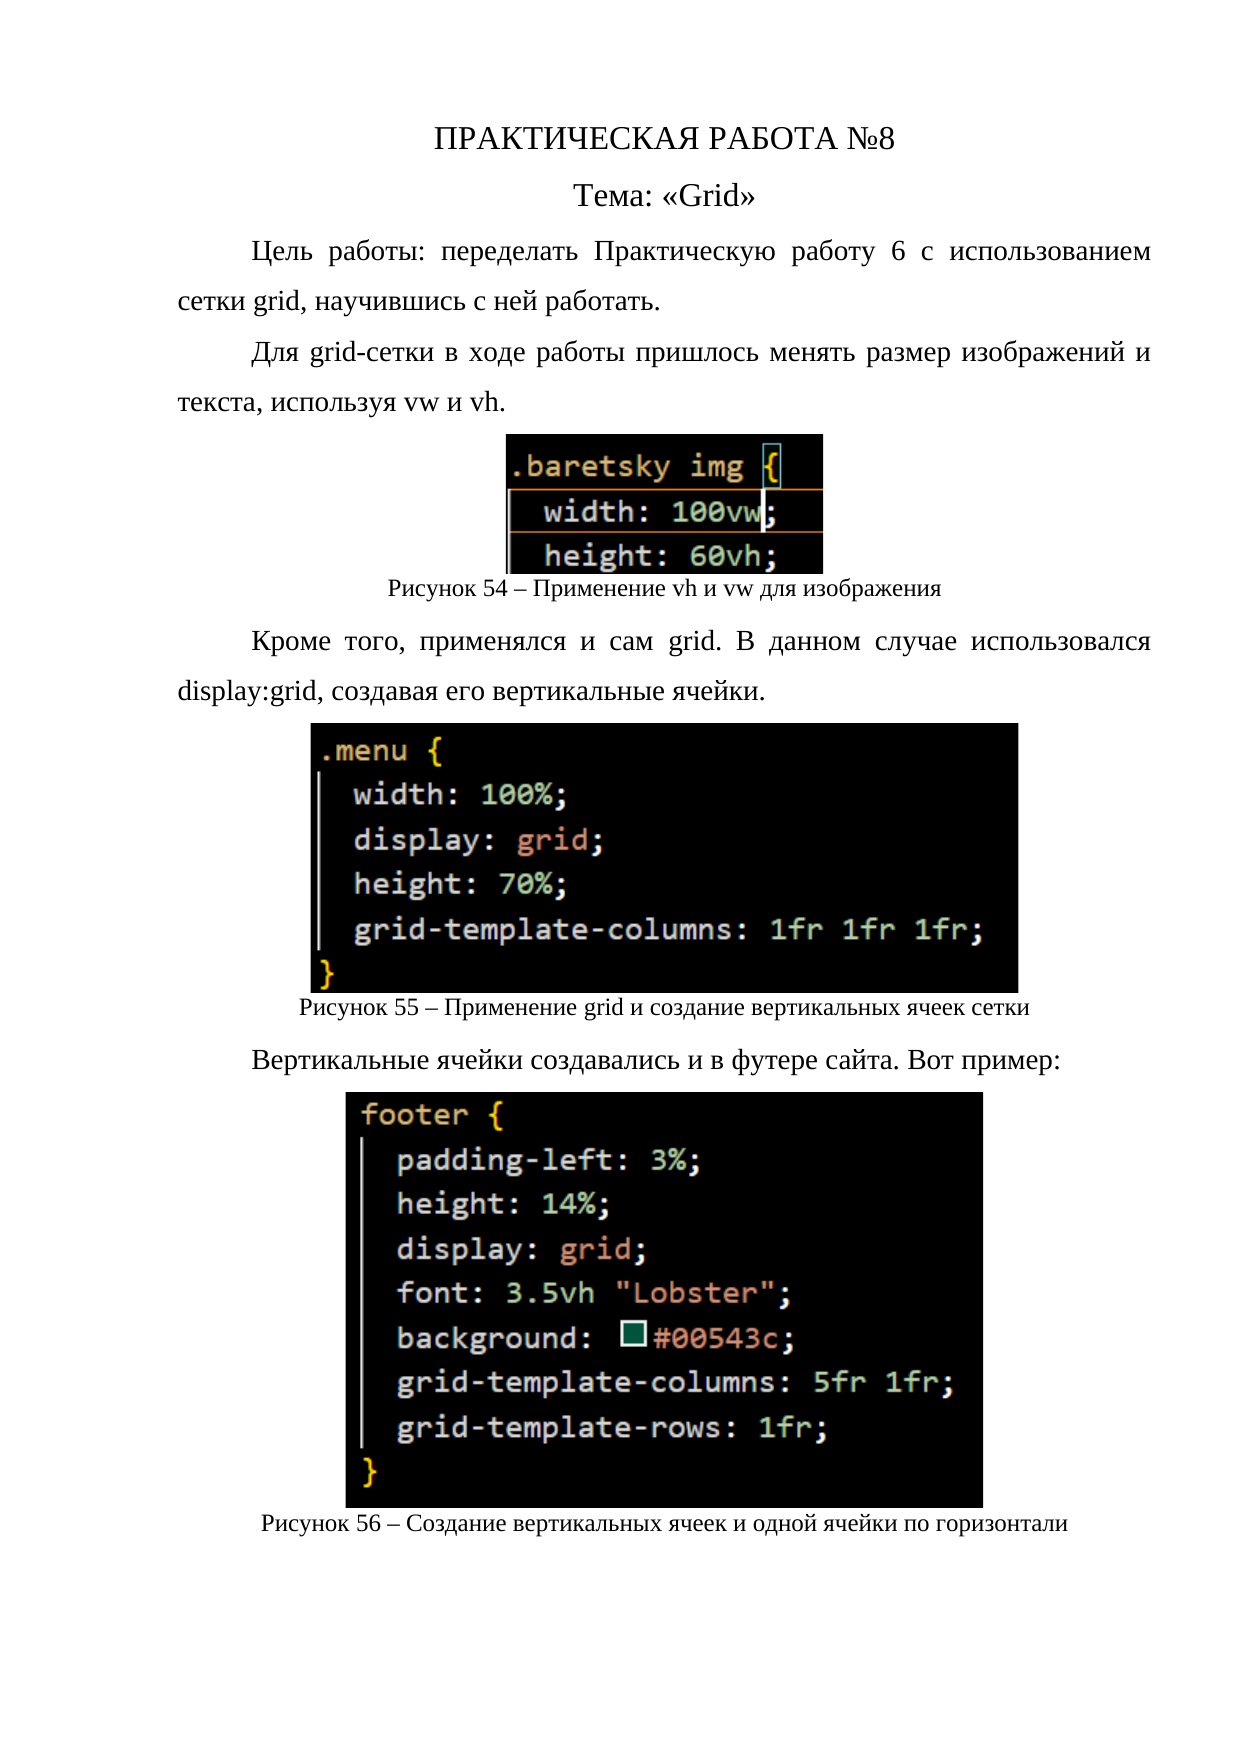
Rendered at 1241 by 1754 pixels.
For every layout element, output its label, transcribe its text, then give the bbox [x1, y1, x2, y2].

text Для grid-сетки в ходе работы пришлось менять размер изображений и текста, используя vw и vh. [177, 334, 1152, 418]
picture [310, 723, 1019, 993]
text Тема: «Grid» [177, 176, 1152, 214]
text Рисунок 55 – Применение grid и создание вертикальных ячеек сетки [177, 992, 1152, 1021]
picture [505, 434, 824, 574]
text Рисунок 54 – Применение vh и vw для изображения [177, 573, 1152, 602]
text Рисунок 56 – Создание вертикальных ячеек и одной ячейки по горизонтали [177, 1508, 1152, 1537]
text Вертикальные ячейки создавались и в футере сайта. Вот пример: [177, 1042, 1152, 1076]
picture [345, 1092, 984, 1508]
text Кроме того, применялся и сам grid. В данном случае использовался display:grid, создавая его вертикальные ячейки. [177, 623, 1152, 707]
text Цель работы: переделать Практическую работу 6 с использованием сетки grid, научившись с ней работать. [177, 233, 1152, 317]
text ПРАКТИЧЕСКАЯ РАБОТА №8 [177, 118, 1152, 156]
